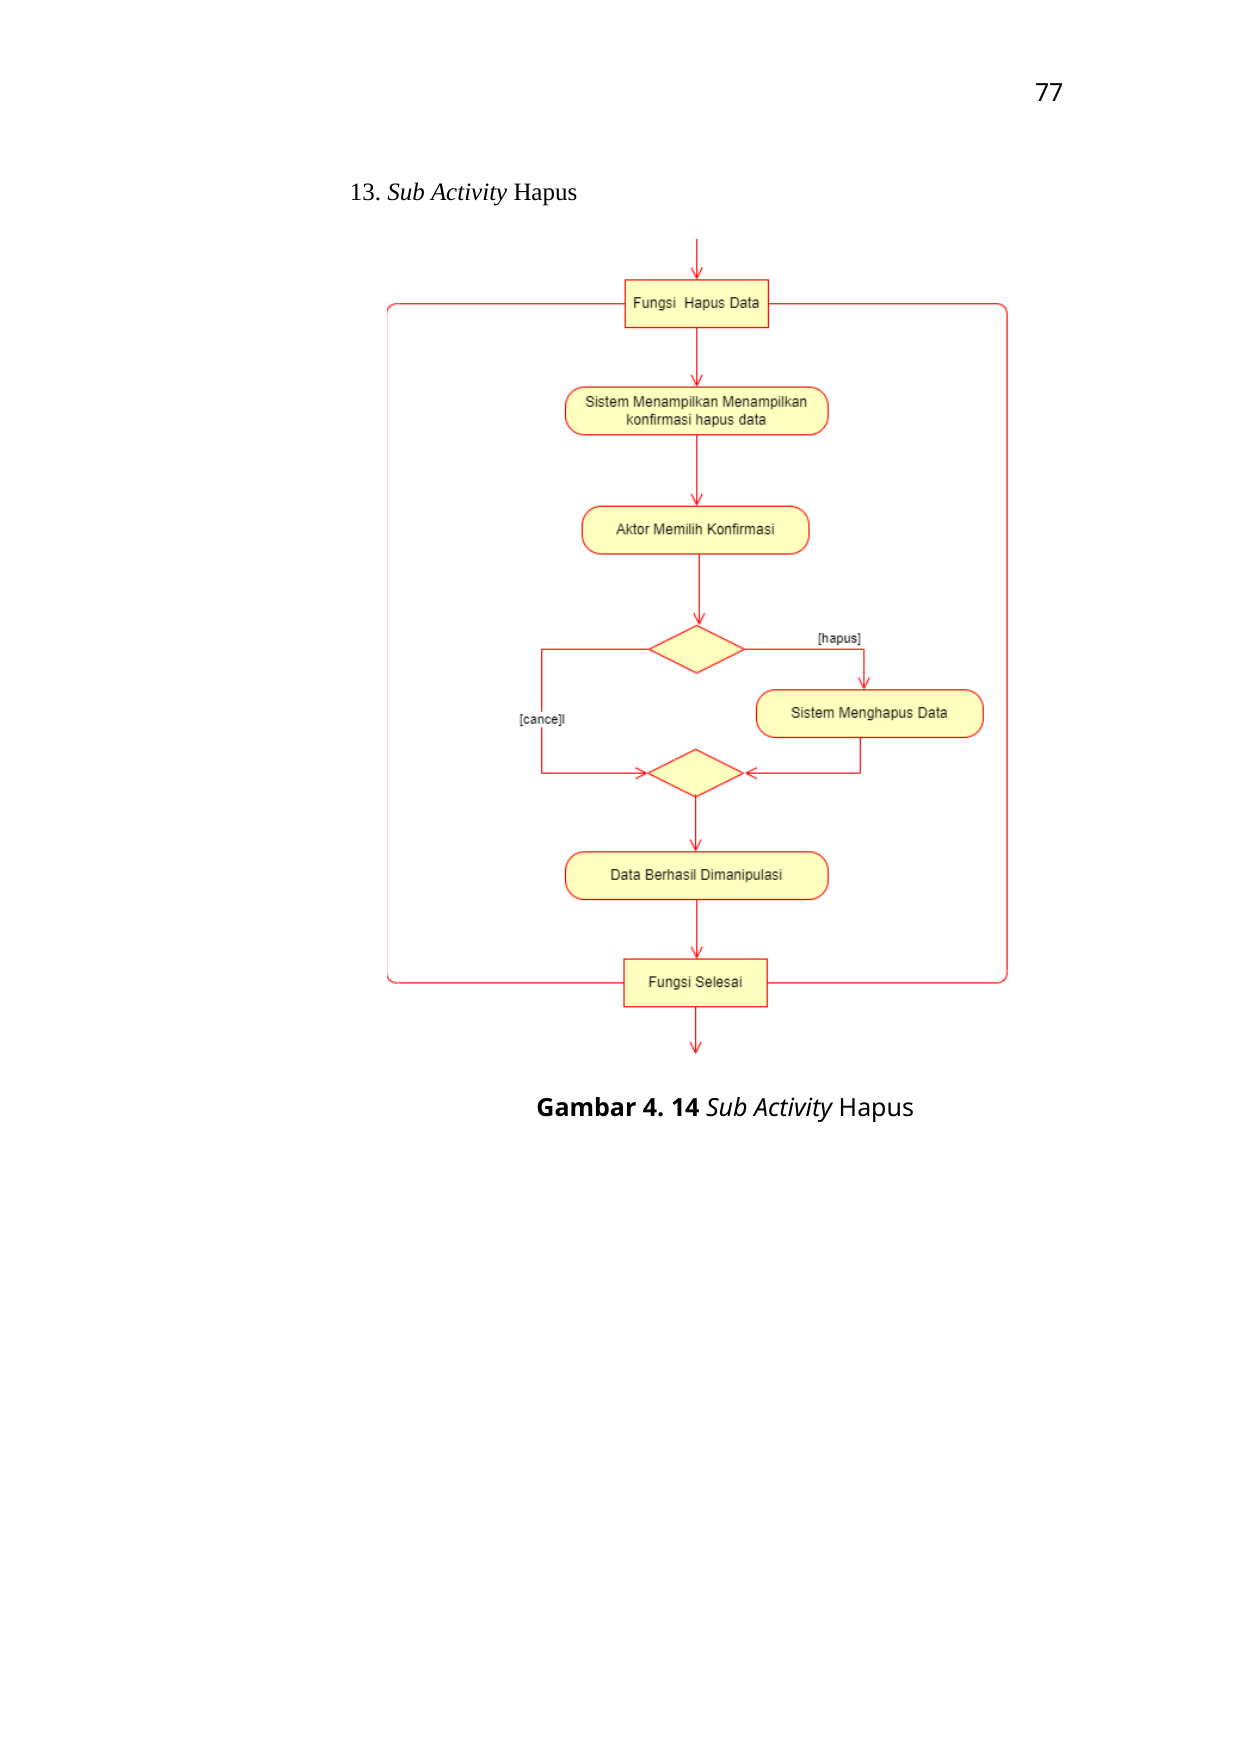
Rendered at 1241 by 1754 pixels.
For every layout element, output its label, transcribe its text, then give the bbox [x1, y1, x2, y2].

picture [387, 239, 1008, 1056]
